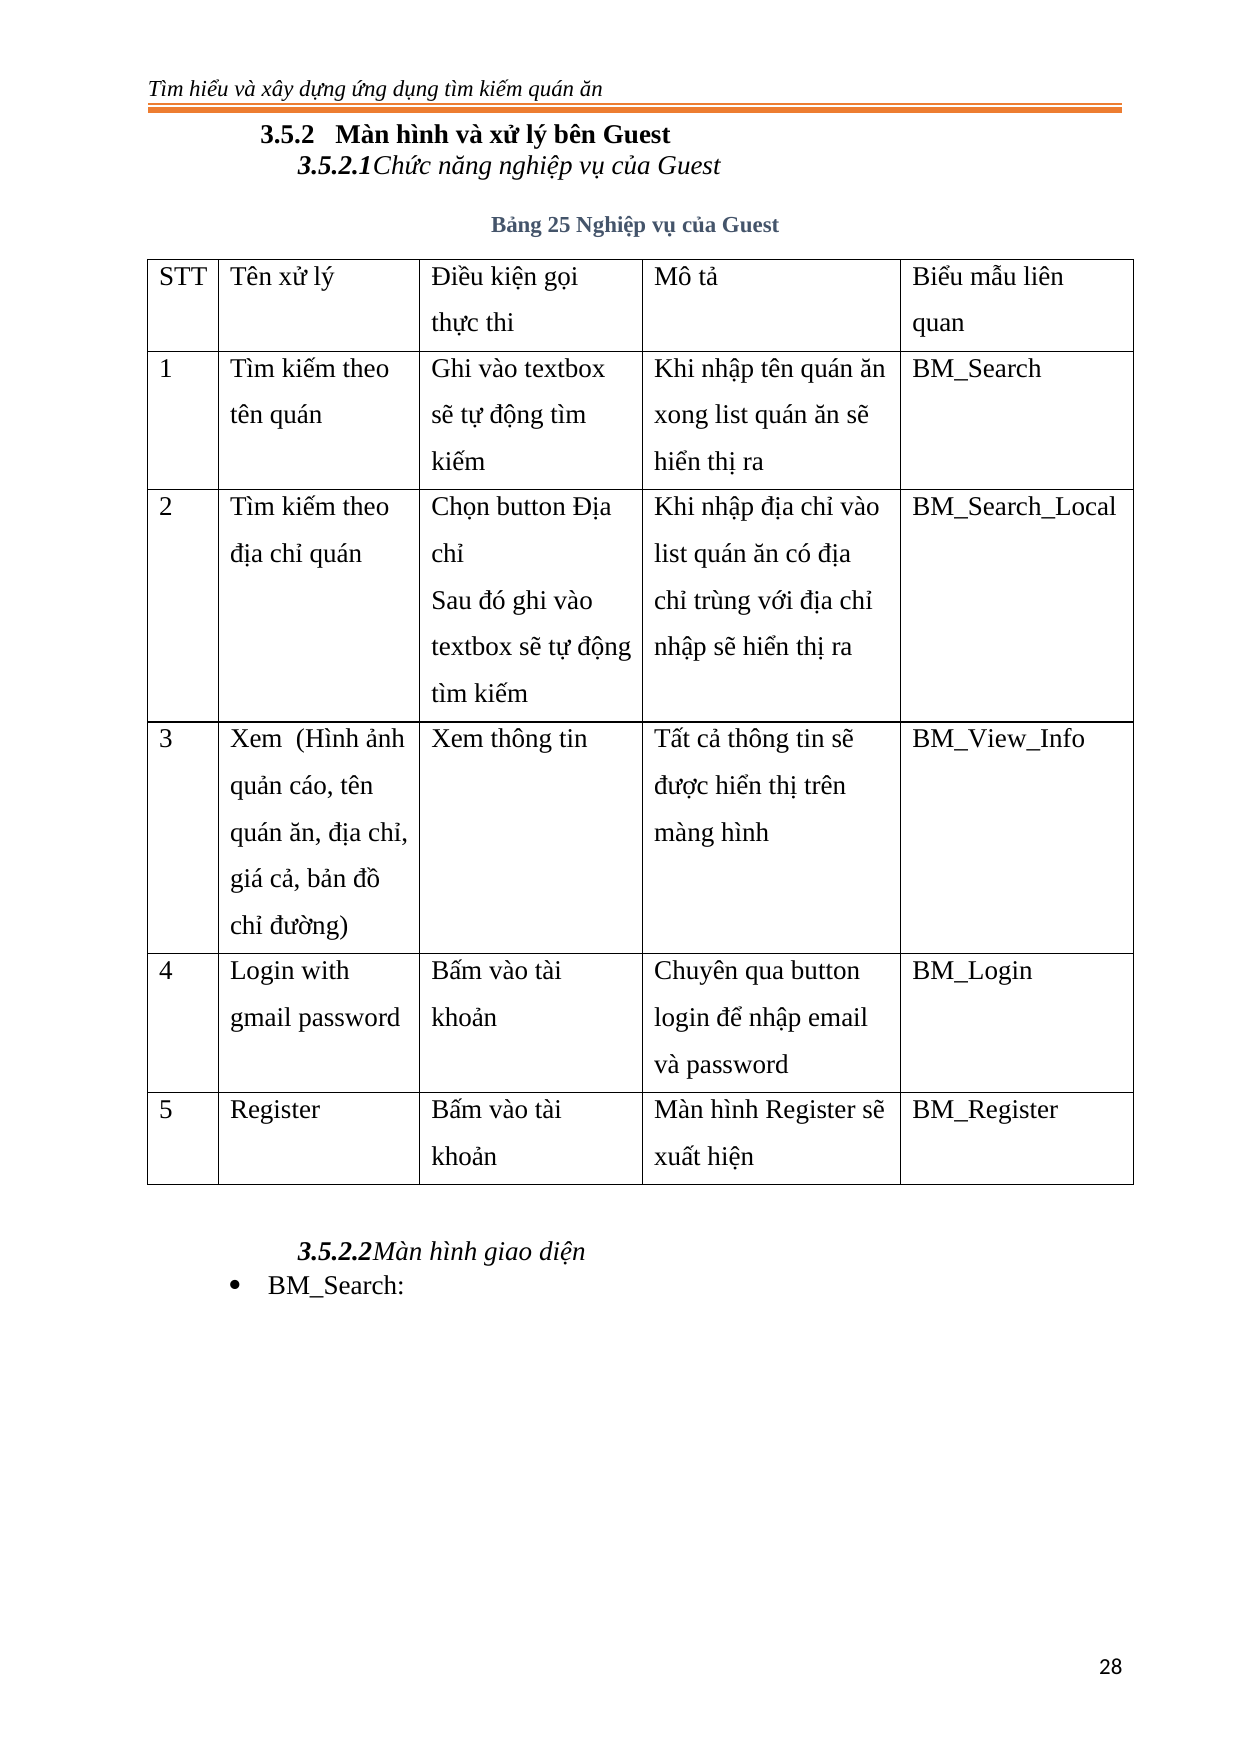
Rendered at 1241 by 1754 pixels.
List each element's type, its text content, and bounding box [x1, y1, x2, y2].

list BM_Search: [230, 1269, 1122, 1300]
table_cell Khi nhập địa chỉ vào list quán ăn có địa chỉ trùng với địa chỉ nhập sẽ hiển thị ra [643, 490, 900, 721]
table_cell BM_Register [901, 1093, 1133, 1184]
table_cell Chuyên qua button login để nhập email và password [643, 954, 900, 1092]
table_cell Chọn button Địa chỉ Sau đó ghi vào textbox sẽ tự động tìm kiếm [420, 490, 642, 721]
table_cell Bấm vào tài khoản [420, 1093, 642, 1184]
list Màn hình giao diện [298, 1235, 1122, 1266]
table_cell 1 [148, 352, 218, 489]
table_cell Login with gmail password [219, 954, 419, 1092]
table_cell Tất cả thông tin sẽ được hiển thị trên màng hình [643, 723, 900, 953]
table_header Mô tả [643, 260, 900, 351]
table_cell BM_Search [901, 352, 1133, 489]
table_cell Khi nhập tên quán ăn xong list quán ăn sẽ hiển thị ra [643, 352, 900, 489]
table_cell 4 [148, 954, 218, 1092]
table_cell Xem thông tin [420, 723, 642, 953]
text Bảng 25 Nghiệp vụ của Guest [148, 212, 1122, 238]
table_cell Ghi vào textbox sẽ tự động tìm kiếm [420, 352, 642, 489]
table_cell Tìm kiếm theo địa chỉ quán [219, 490, 419, 721]
table_cell BM_Search_Local [901, 490, 1133, 721]
table_cell 5 [148, 1093, 218, 1184]
table_cell 2 [148, 490, 218, 721]
table_header Biểu mẫu liên quan [901, 260, 1133, 351]
list Chức năng nghiệp vụ của Guest [298, 149, 1122, 180]
table_cell Register [219, 1093, 419, 1184]
table_cell Tìm kiếm theo tên quán [219, 352, 419, 489]
table_header Điều kiện gọi thực thi [420, 260, 642, 351]
table_cell 3 [148, 723, 218, 953]
table_cell Xem (Hình ảnh quản cáo, tên quán ăn, địa chỉ, giá cả, bản đồ chỉ đường) [219, 723, 419, 953]
table_header Tên xử lý [219, 260, 419, 351]
table_cell Màn hình Register sẽ xuất hiện [643, 1093, 900, 1184]
table_cell BM_Login [901, 954, 1133, 1092]
table_cell BM_View_Info [901, 723, 1133, 953]
list Màn hình và xử lý bên Guest [260, 118, 1122, 149]
table_header STT [148, 260, 218, 351]
table_cell Bấm vào tài khoản [420, 954, 642, 1092]
